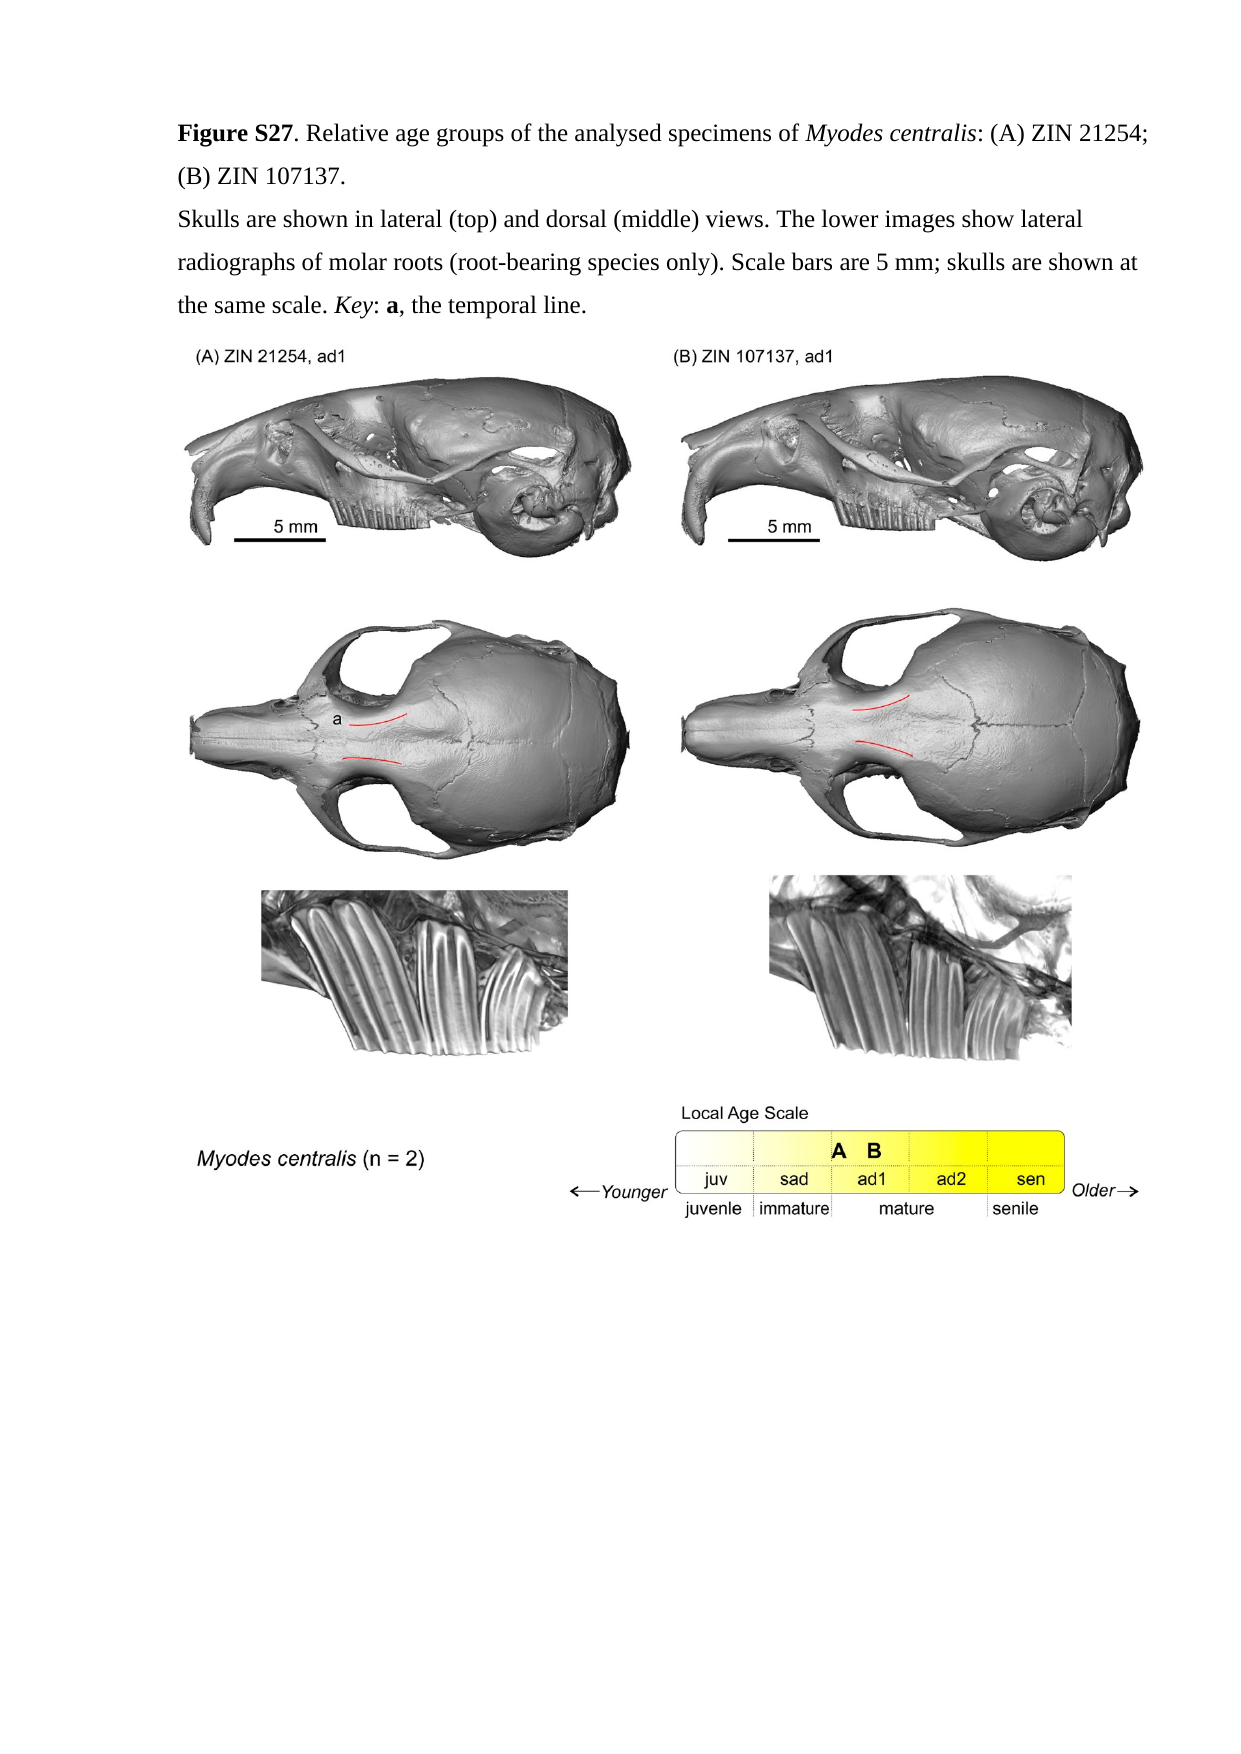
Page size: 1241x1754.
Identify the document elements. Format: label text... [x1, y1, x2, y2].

picture [177, 333, 1151, 1226]
text Skulls are shown in lateral (top) and dorsal (middle) views. The lower images show lateral radiographs of molar roots (root-bearing species only). Scale bars are 5 mm; skulls are shown at the same scale. Key: a, the temporal line. [177, 204, 1152, 319]
text Figure S27. Relative age groups of the analysed specimens of Myodes centralis: (A) ZIN 21254; (B) ZIN 107137. [177, 118, 1152, 190]
